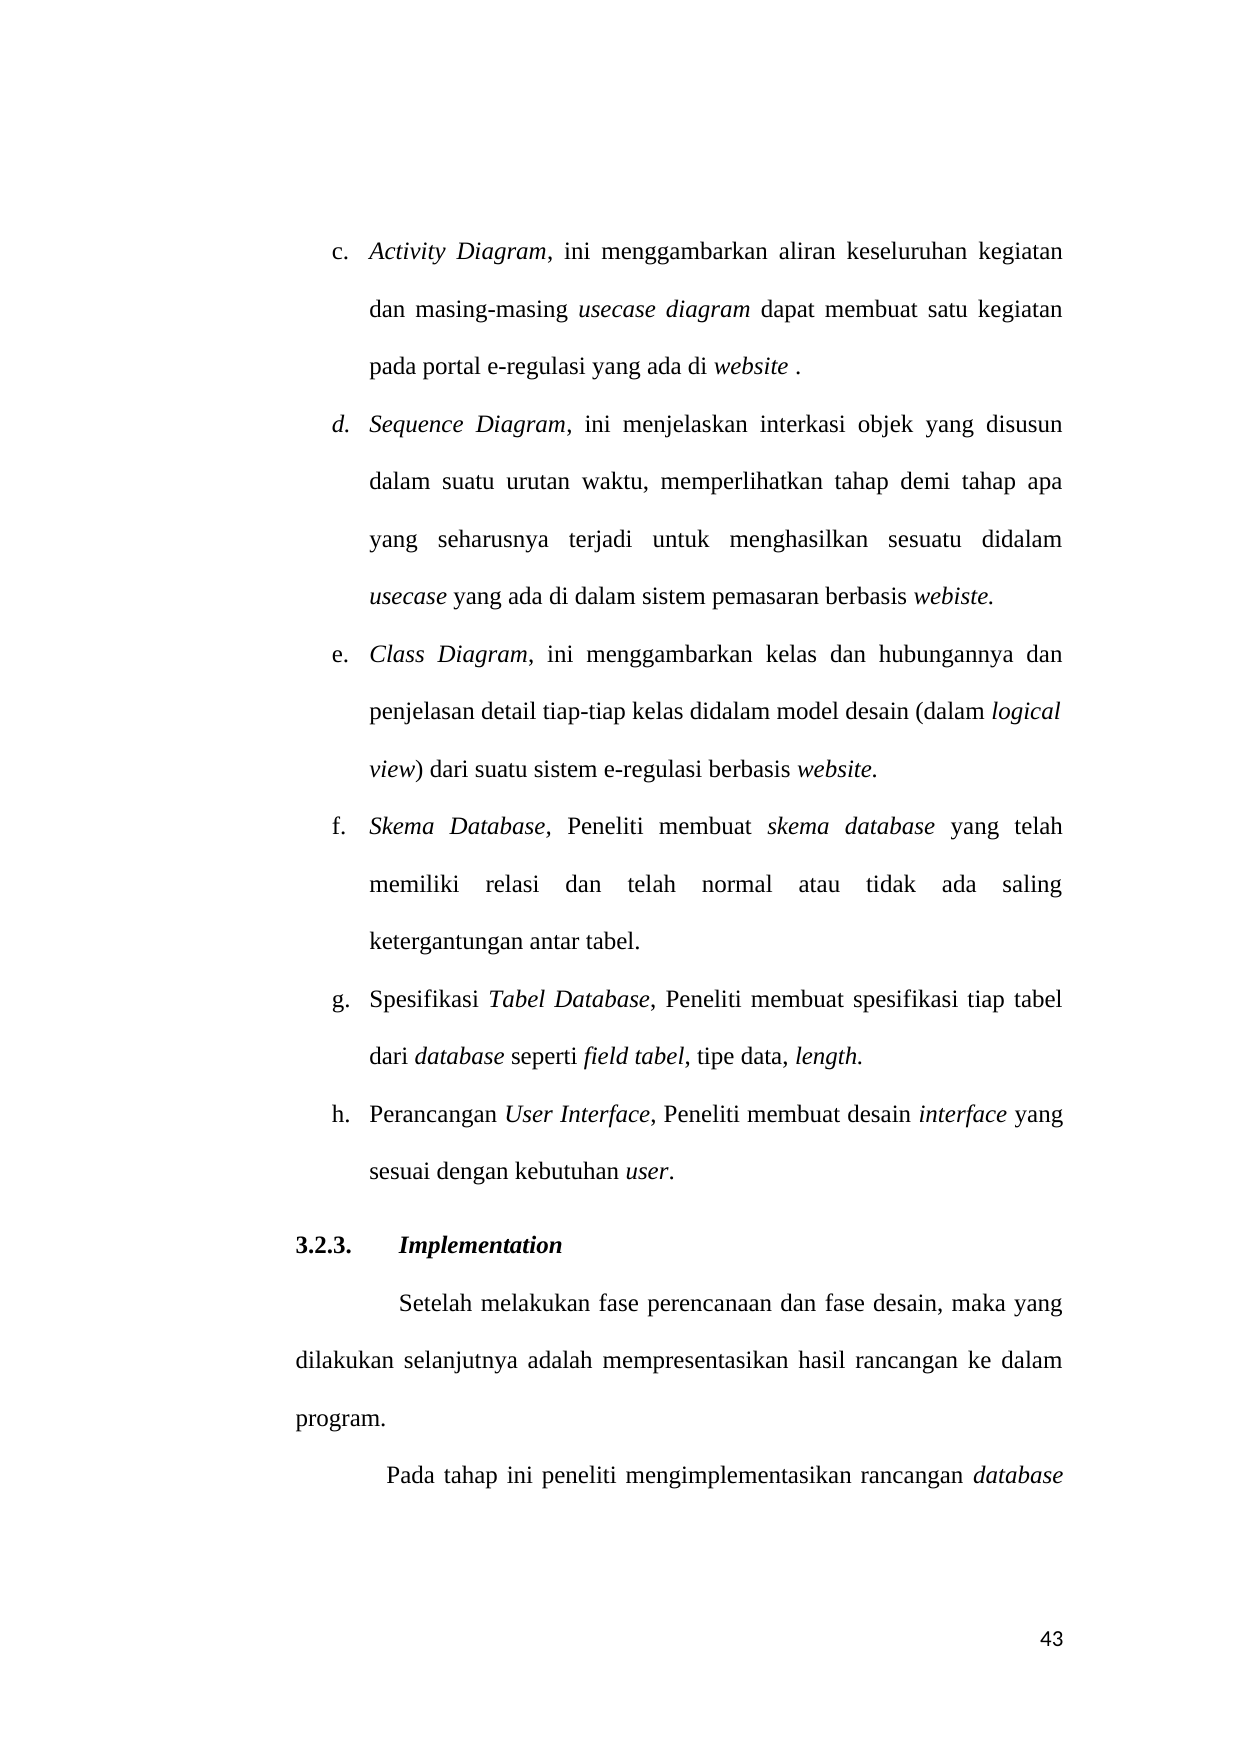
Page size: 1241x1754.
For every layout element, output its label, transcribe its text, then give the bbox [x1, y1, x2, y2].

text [295, 1288, 1063, 1489]
list Skema Database, Peneliti membuat skema database yang telah memiliki relasi dan telah normal atau tidak ada saling ketergantungan antar tabel. [332, 811, 1063, 955]
list Sequence Diagram, ini menjelaskan interkasi objek yang disusun dalam suatu urutan waktu, memperlihatkan tahap demi tahap apa yang seharusnya terjadi untuk menghasilkan sesuatu didalam usecase yang ada di dalam sistem pemasaran berbasis webiste. [332, 409, 1063, 610]
list Class Diagram, ini menggambarkan kelas dan hubungannya dan penjelasan detail tiap-tiap kelas didalam model desain (dalam logical view) dari suatu sistem e-regulasi berbasis website. [332, 639, 1063, 782]
list Activity Diagram, ini menggambarkan aliran keseluruhan kegiatan dan masing-masing usecase diagram dapat membuat satu kegiatan pada portal e-regulasi yang ada di website . [332, 236, 1063, 380]
list Spesifikasi Tabel Database, Peneliti membuat spesifikasi tiap tabel dari database seperti field tabel, tipe data, length. [332, 984, 1063, 1070]
subtitle Implementation [295, 1230, 1063, 1259]
list Perancangan User Interface, Peneliti membuat desain interface yang sesuai dengan kebutuhan user. [332, 1099, 1063, 1185]
